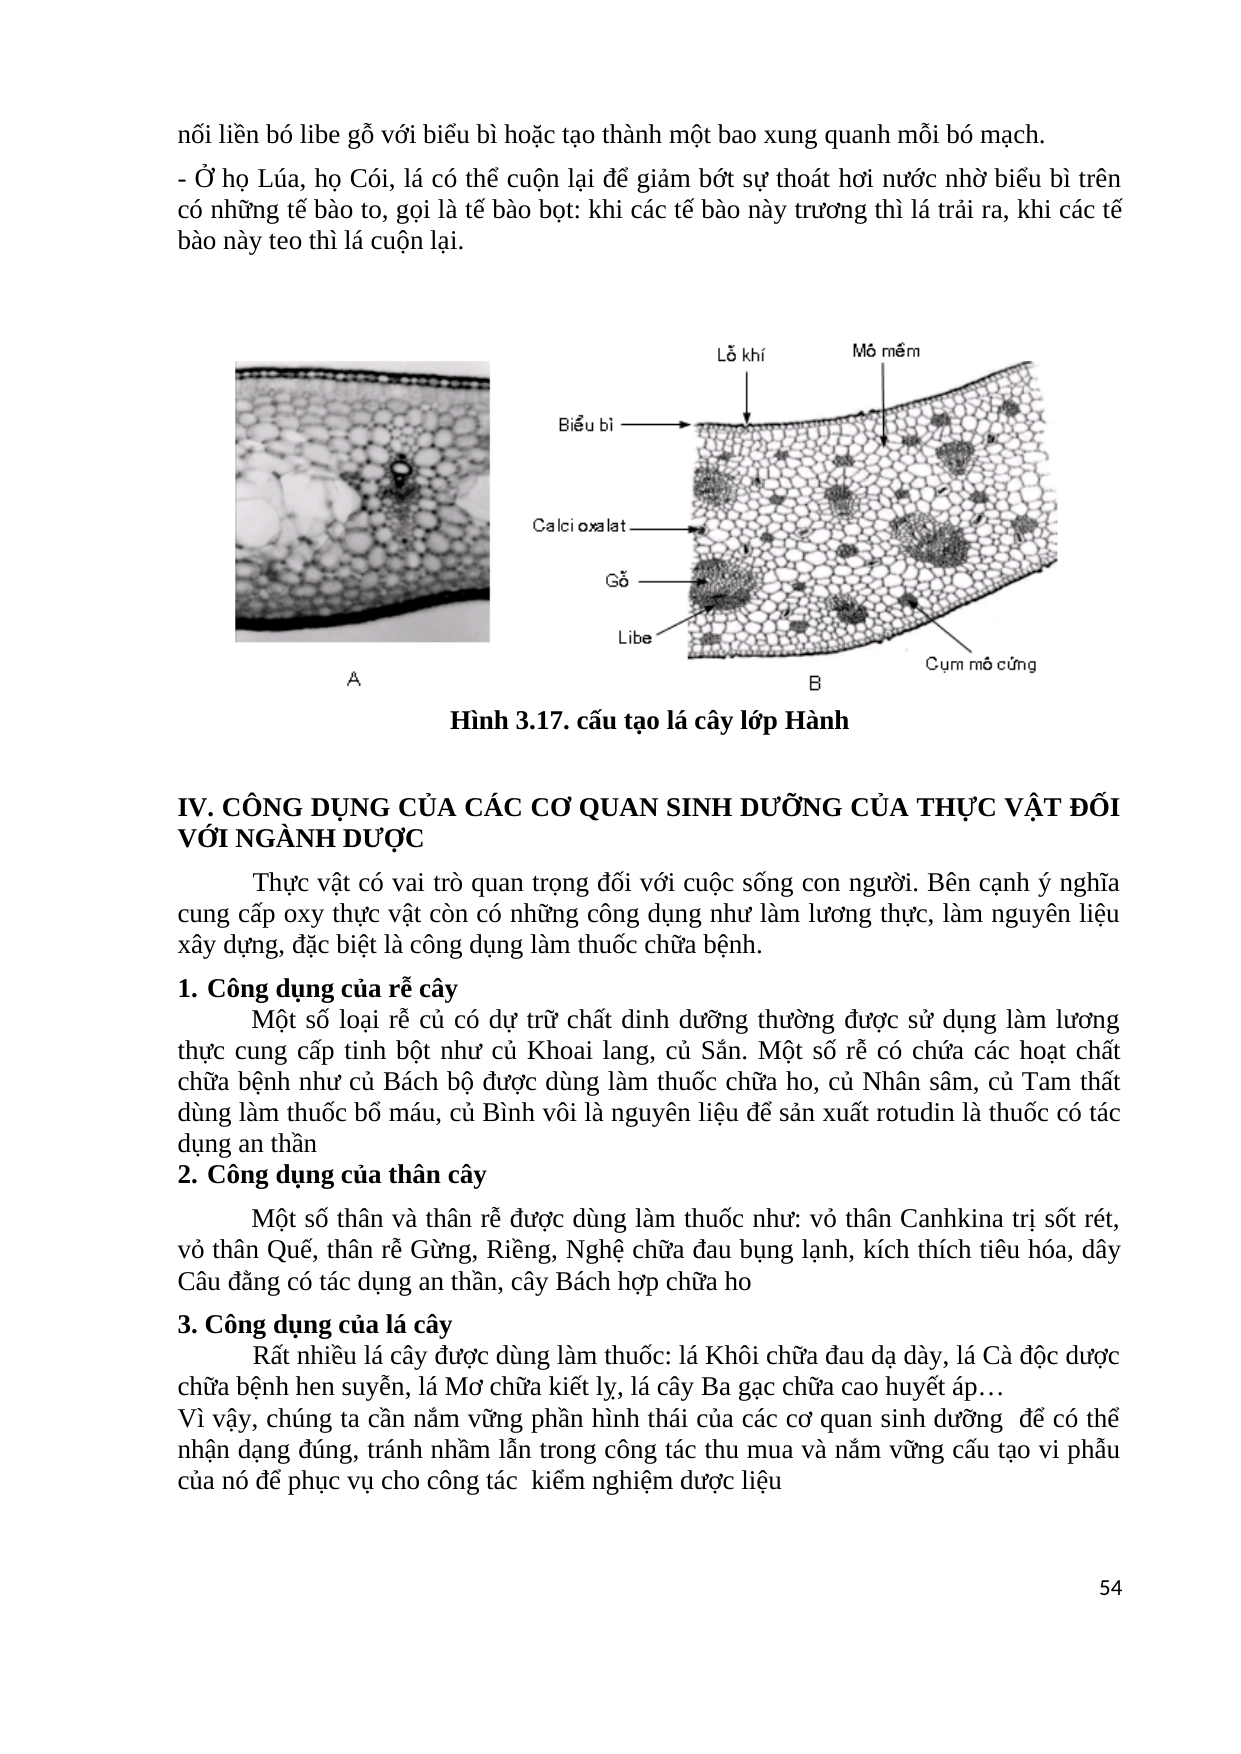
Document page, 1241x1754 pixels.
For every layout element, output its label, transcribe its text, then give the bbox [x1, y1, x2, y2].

text Một số thân và thân rễ được dùng làm thuốc như: vỏ thân Canhkina trị sốt rét, vỏ thân Quế, thân rễ Gừng, Riềng, Nghệ chữa đau bụng lạnh, kích thích tiêu hóa, dây Câu đằng có tác dụng an thần, cây Bách hợp chữa ho [177, 1202, 1122, 1296]
picture [234, 341, 1062, 692]
list IV. CÔNG DỤNG CỦA CÁC CƠ QUAN SINH DƯỠNG CỦA THỰC VẬT ĐỐI VỚI NGÀNH DƯỢC [177, 791, 1122, 853]
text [177, 118, 1122, 149]
list Rất nhiều lá cây được dùng làm thuốc: lá Khôi chữa đau dạ dày, lá Cà độc dược chữa bệnh hen suyễn, lá Mơ chữa kiết lỵ, lá cây Ba gạc chữa cao huyết áp… [177, 1339, 1122, 1402]
list Vì vậy, chúng ta cần nắm vững phần hình thái của các cơ quan sinh dưỡng để có thể nhận dạng đúng, tránh nhầm lẫn trong công tác thu mua và nắm vững cấu tạo vi phẫu của nó để phục vụ cho công tác kiểm nghiệm dược liệu [177, 1402, 1122, 1495]
list Một số loại rễ củ có dự trữ chất dinh dưỡng thường được sử dụng làm lương thực cung cấp tinh bột như củ Khoai lang, củ Sắn. Một số rễ có chứa các hoạt chất chữa bệnh như củ Bách bộ được dùng làm thuốc chữa ho, củ Nhân sâm, củ Tam thất dùng làm thuốc bổ máu, củ Bình vôi là nguyên liệu để sản xuất rotudin là thuốc có tác dụng an thần [177, 1003, 1122, 1159]
list Công dụng của rễ cây [177, 972, 1122, 1003]
list 3. Công dụng của lá cây [177, 1308, 1122, 1339]
list Công dụng của thân cây [177, 1159, 1122, 1190]
text Thực vật có vai trò quan trọng đối với cuộc sống con người. Bên cạnh ý nghĩa cung cấp oxy thực vật còn có những công dụng như làm lương thực, làm nguyên liệu xây dựng, đặc biệt là công dụng làm thuốc chữa bệnh. [177, 866, 1122, 959]
text - Ở họ Lúa, họ Cói, lá có thể cuộn lại để giảm bớt sự thoát hơi nước nhờ biểu bì trên có những tế bào to, gọi là tế bào bọt: khi các tế bào này trương thì lá trải ra, khi các tế bào này teo thì lá cuộn lại. [177, 162, 1122, 255]
